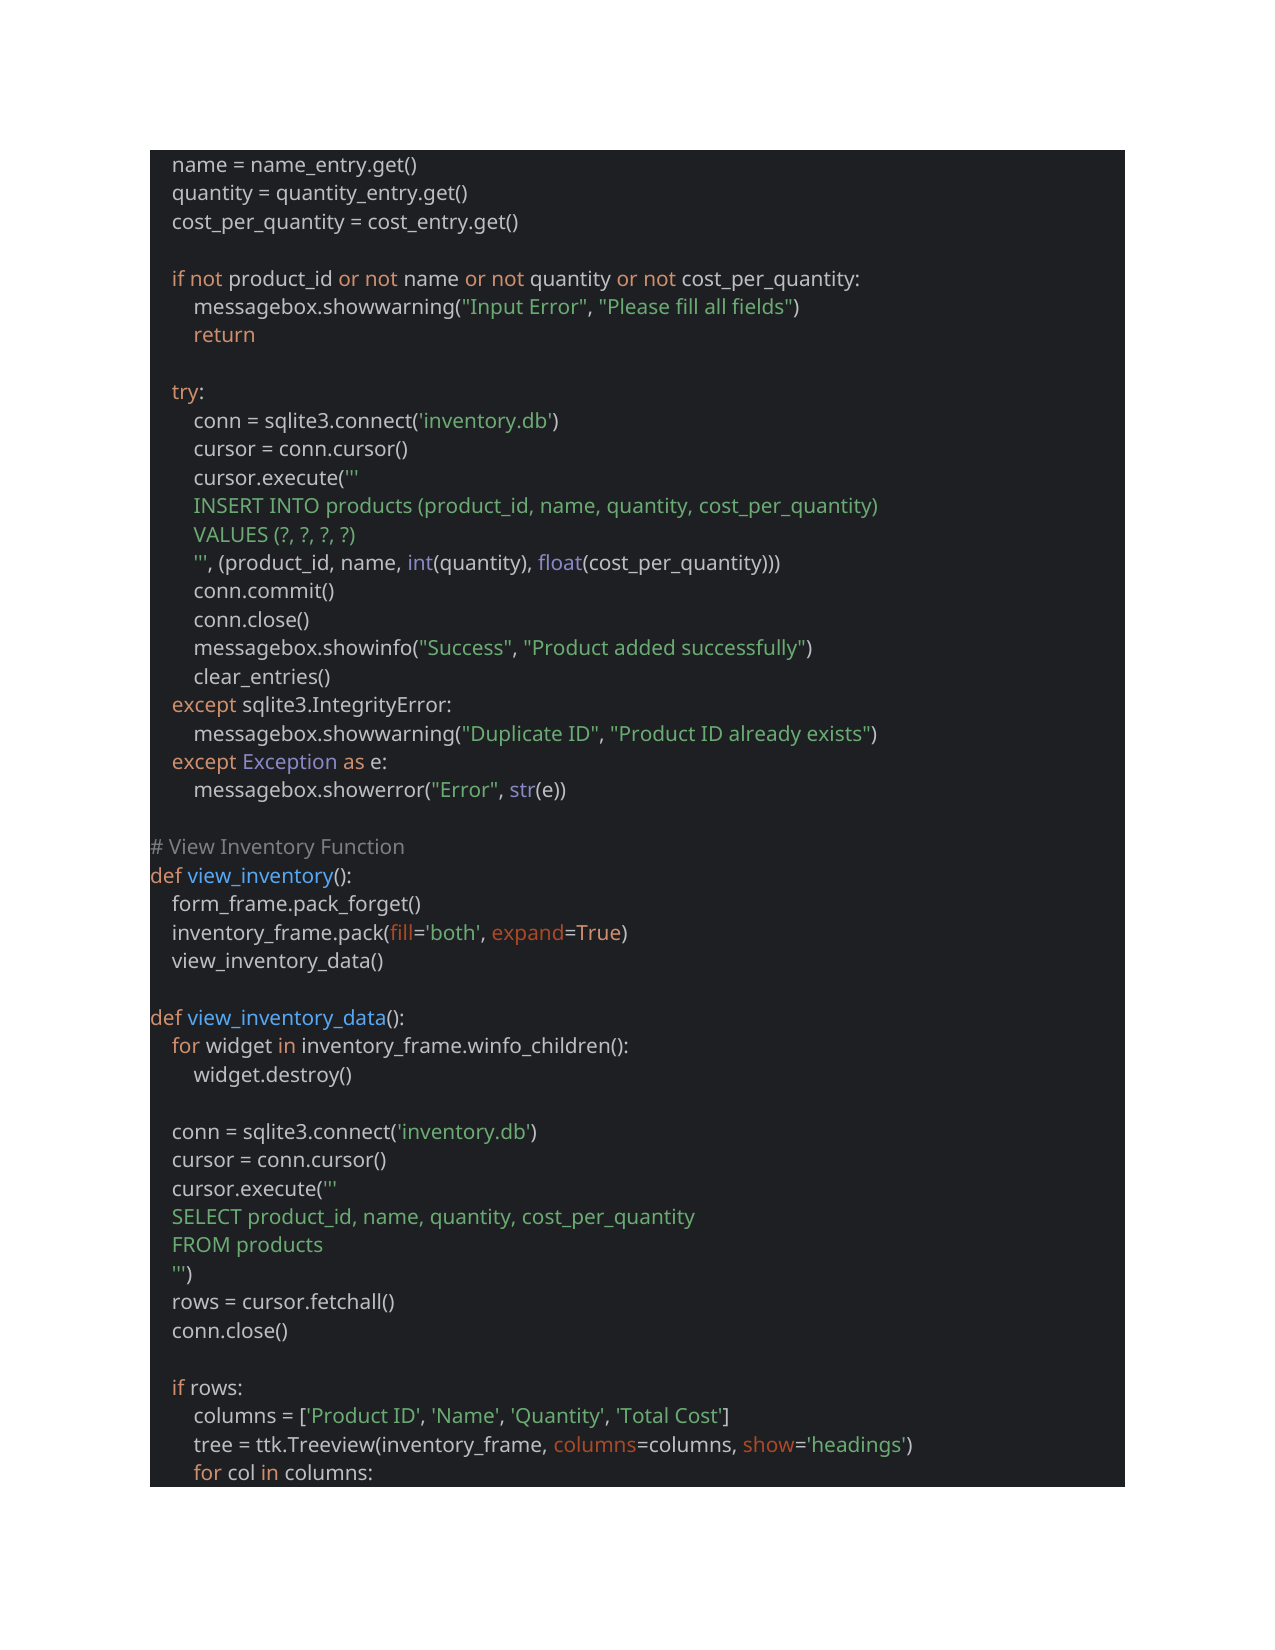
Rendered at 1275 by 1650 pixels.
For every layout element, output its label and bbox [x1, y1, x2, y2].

text [150, 150, 1125, 1487]
